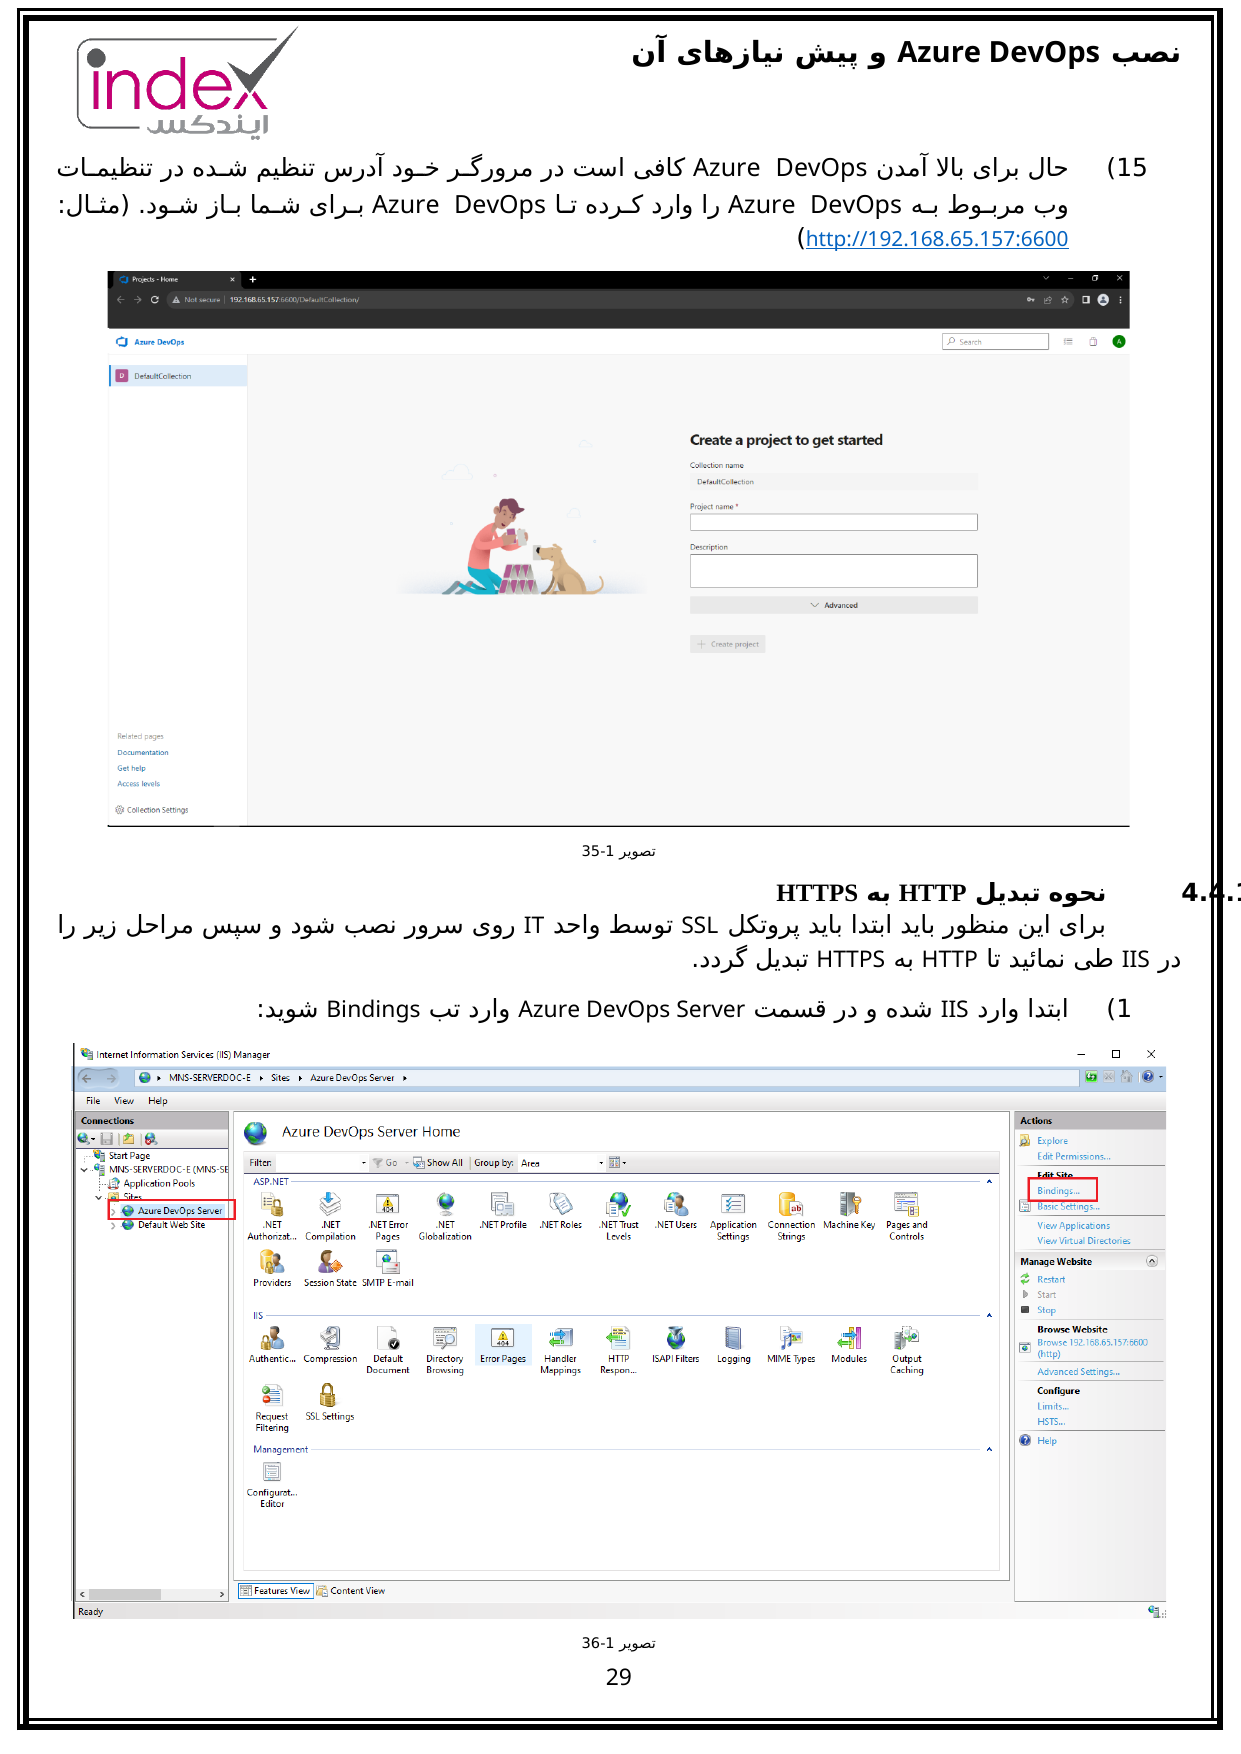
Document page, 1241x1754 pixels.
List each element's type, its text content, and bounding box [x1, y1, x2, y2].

subtitle نحوه تبدیل HTTP به HTTPS [56, 878, 1181, 907]
picture [107, 271, 1130, 827]
text برای این منظور باید ابتدا باید پروتکل SSL توسط واحد IT روی سرور نصب شود و سپس مراحل زیر را در IIS طی نمائید تا HTTP به HTTPS تبدیل گردد. [56, 909, 1181, 974]
picture [56, 24, 299, 149]
list حال برای بالا آمدن Azure DevOps کافی است در مرورگر خود آدرس تنظیم شده در تنظیمات وب مربوط به Azure DevOps را وارد کرده تا Azure DevOps برای شما باز شود. (مثال: http://192.168.65.157:6600) [56, 150, 1106, 252]
text تصویر 1-35 [56, 843, 1181, 859]
picture [71, 1043, 1167, 1619]
text تصویر 1-36 [56, 1634, 1181, 1652]
list ابتدا وارد IIS شده و در قسمت Azure DevOps Server وارد تب Bindings شوید: [56, 993, 1106, 1024]
